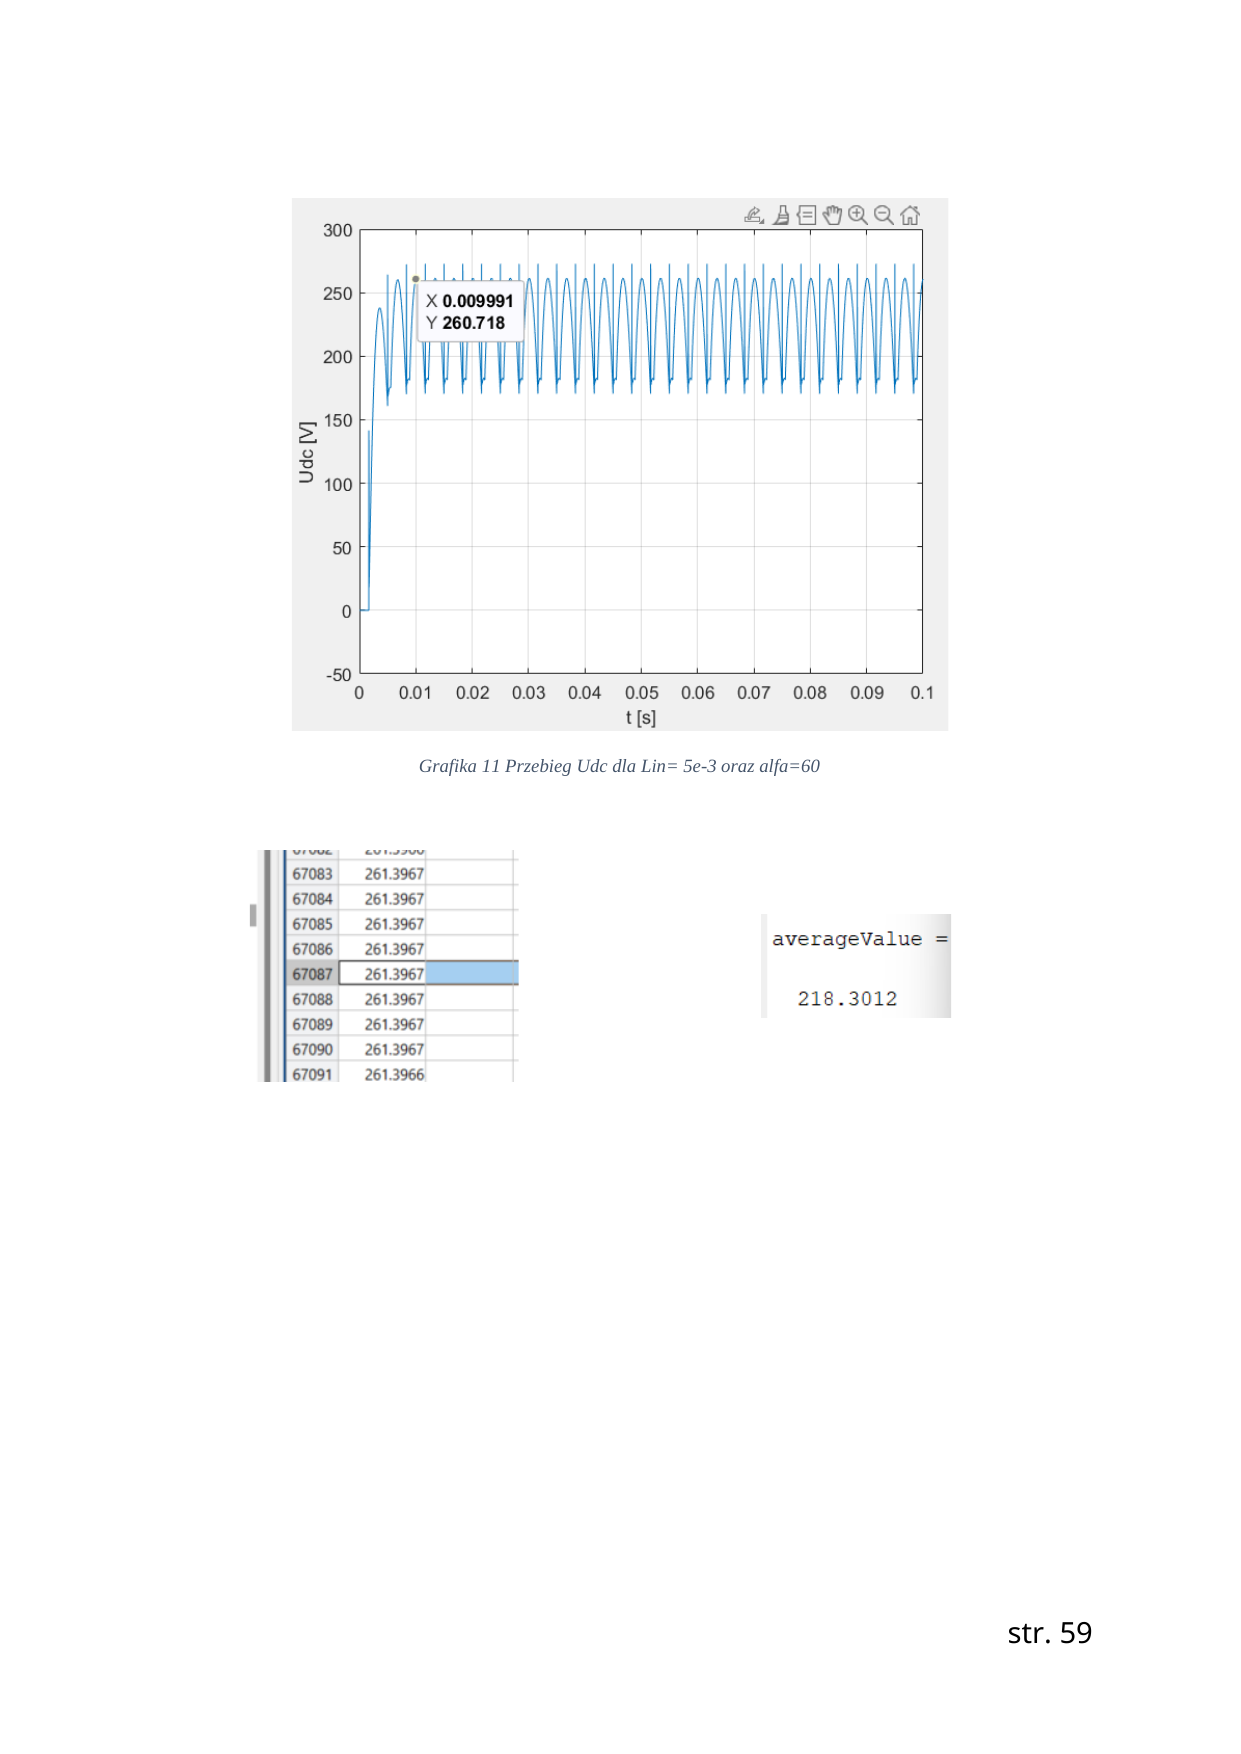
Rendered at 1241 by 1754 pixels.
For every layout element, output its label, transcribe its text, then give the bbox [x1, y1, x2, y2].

picture [249, 850, 519, 1082]
picture [761, 914, 952, 1018]
table_header [148, 851, 620, 1106]
picture [291, 198, 949, 731]
table_header [620, 851, 1092, 1106]
